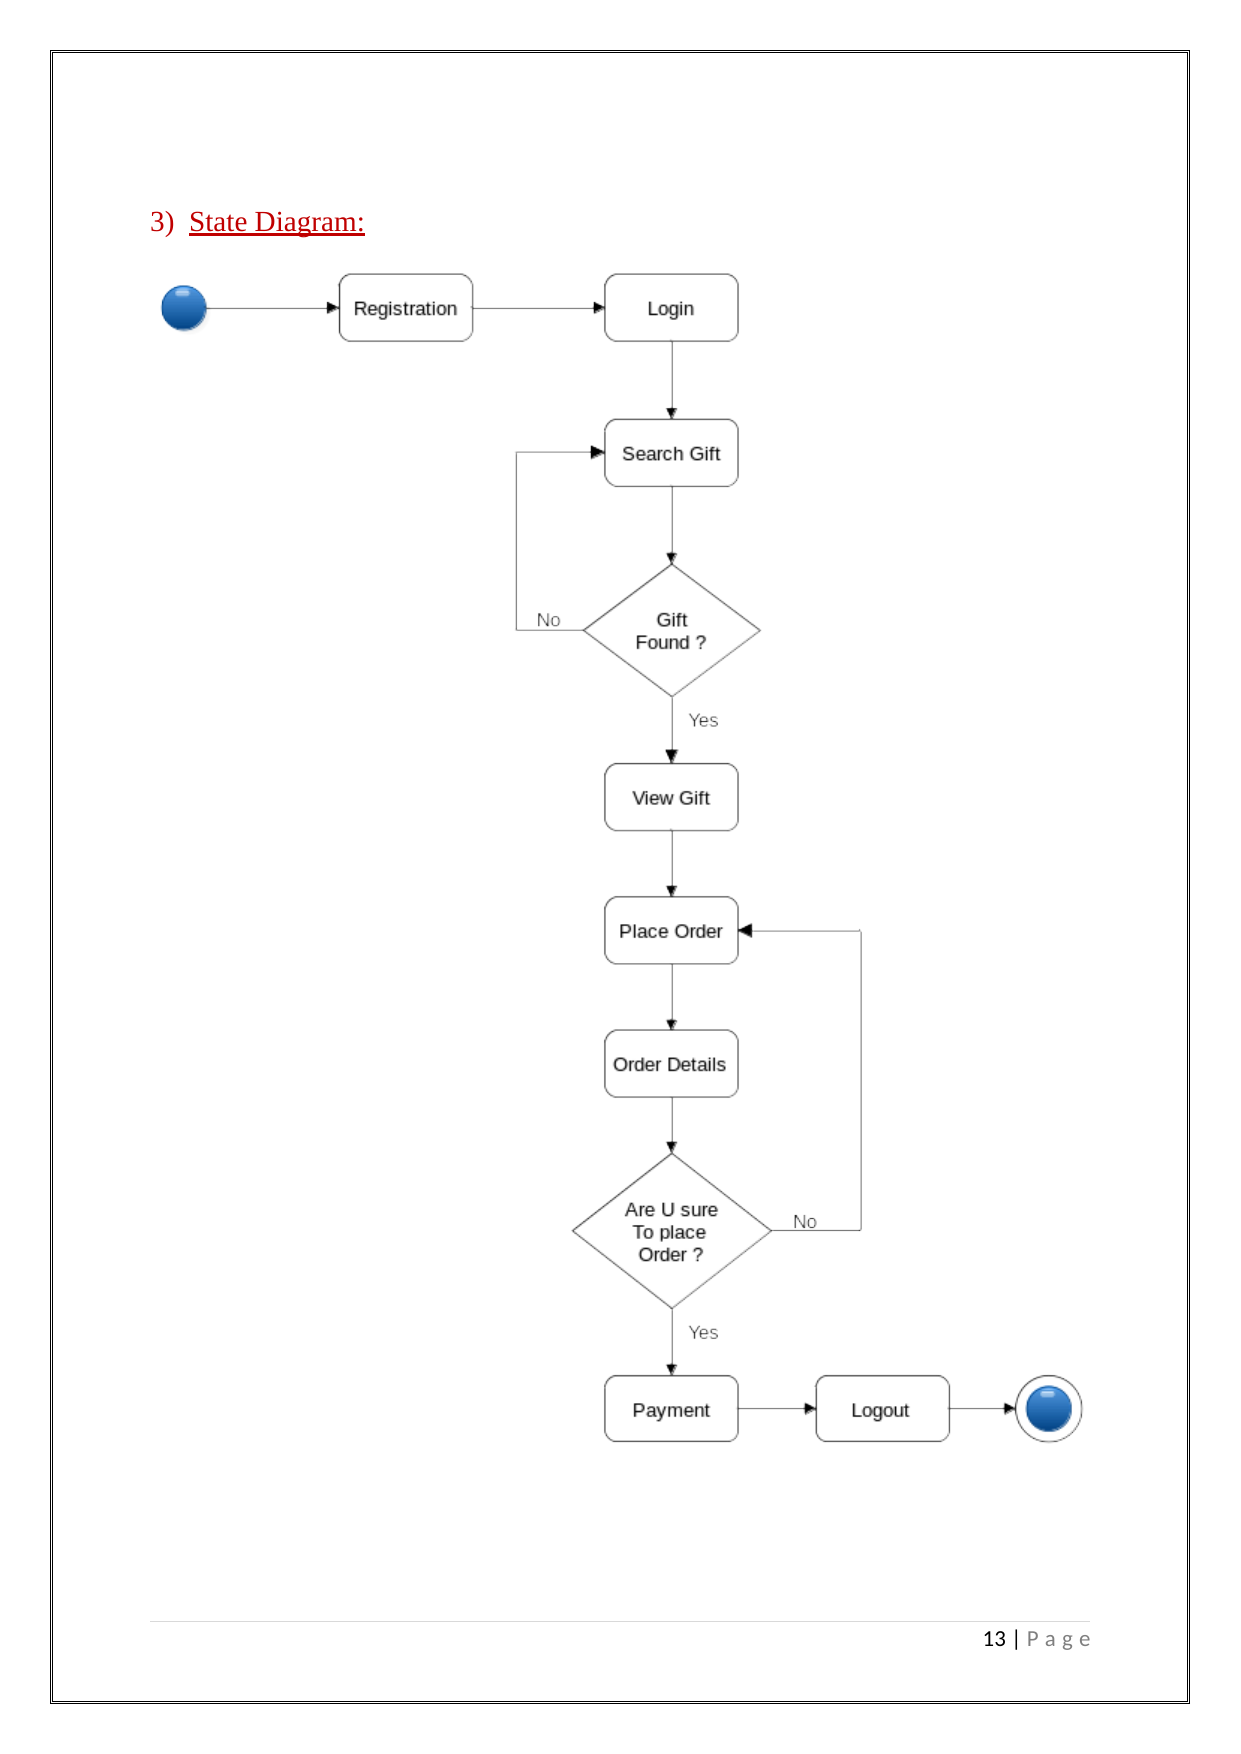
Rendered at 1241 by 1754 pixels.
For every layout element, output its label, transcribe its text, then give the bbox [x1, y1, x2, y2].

text 3) State Diagram: [150, 204, 1090, 237]
